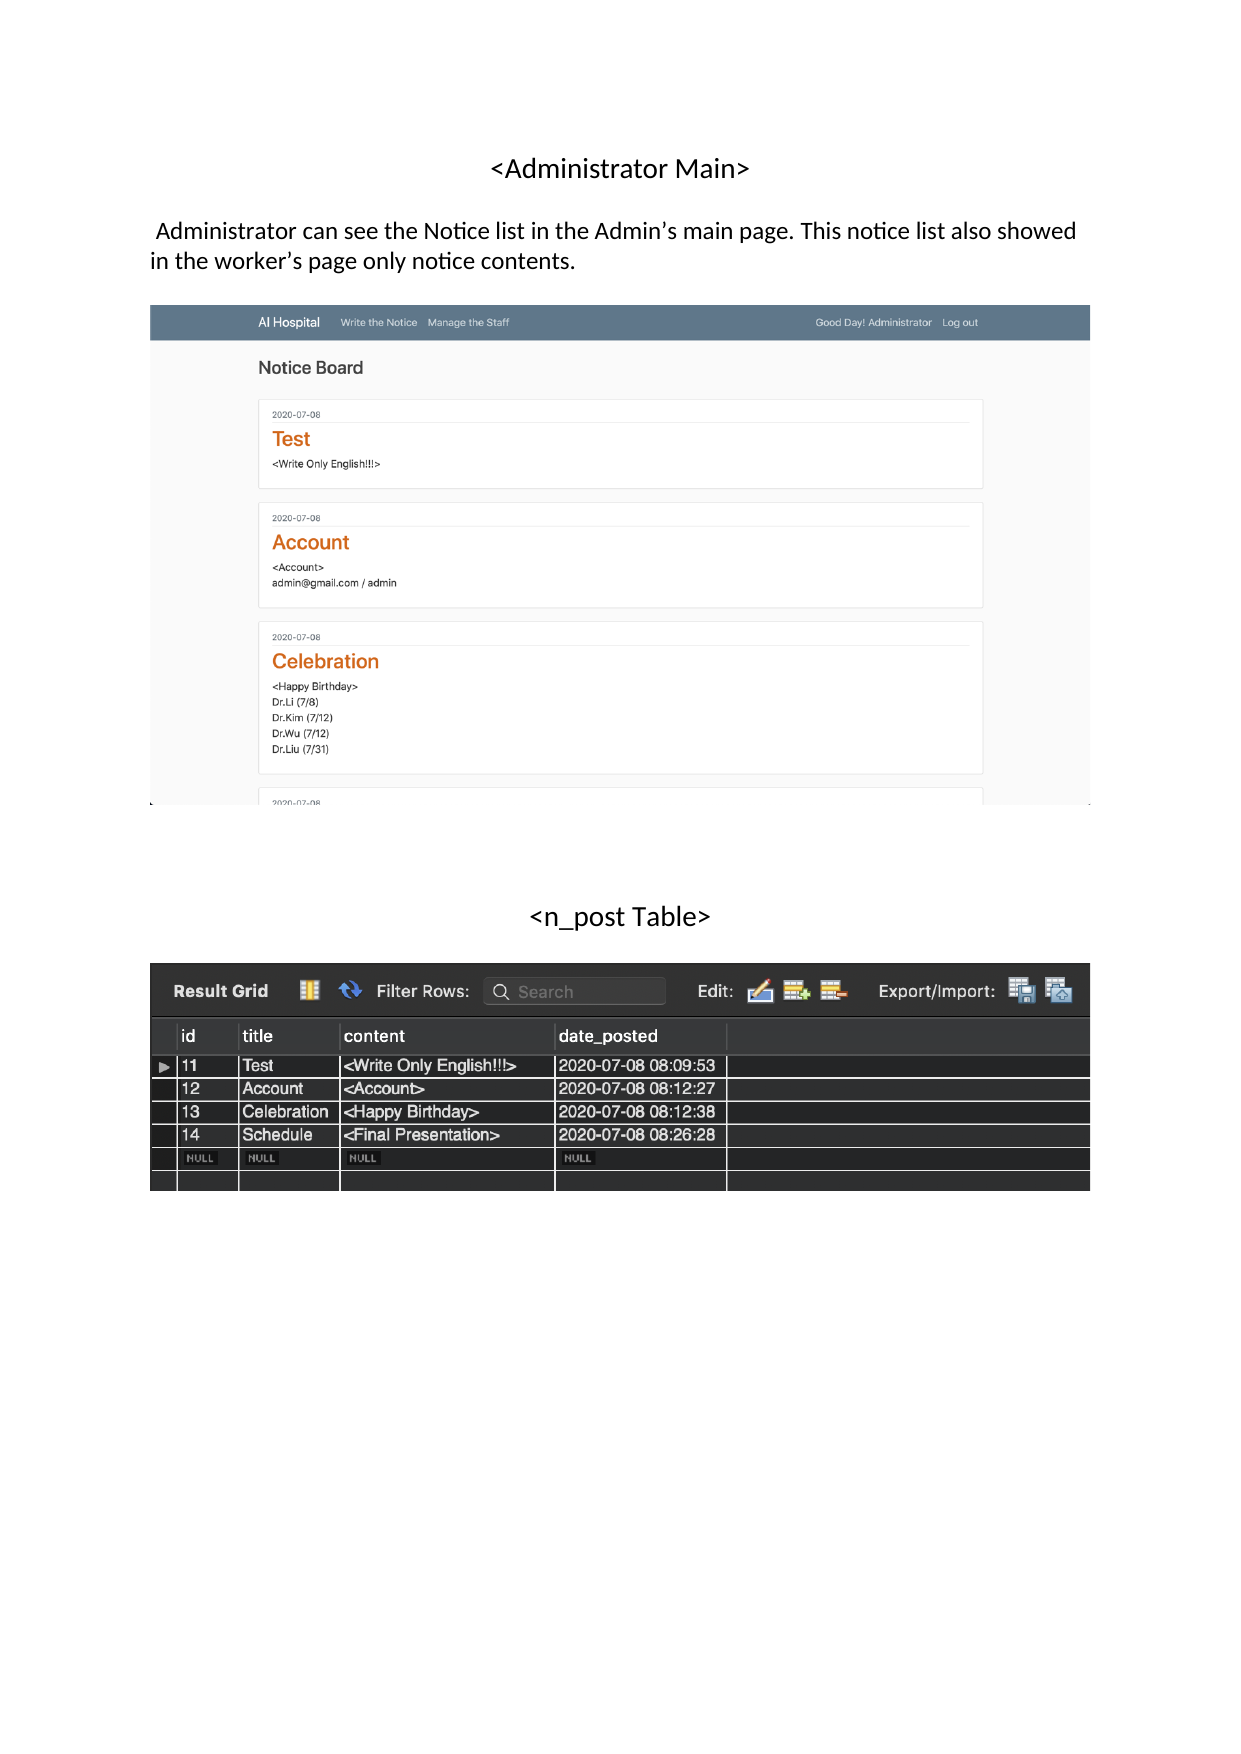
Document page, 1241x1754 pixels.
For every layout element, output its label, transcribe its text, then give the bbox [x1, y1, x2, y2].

picture [150, 963, 1091, 1191]
picture [150, 305, 1091, 805]
text <n_post Table> [150, 898, 1090, 934]
text Administrator can see the Notice list in the Admin’s main page. This notice list also showed in the worker’s page only notice contents. [150, 215, 1090, 276]
text <Administrator Main> [150, 150, 1090, 186]
